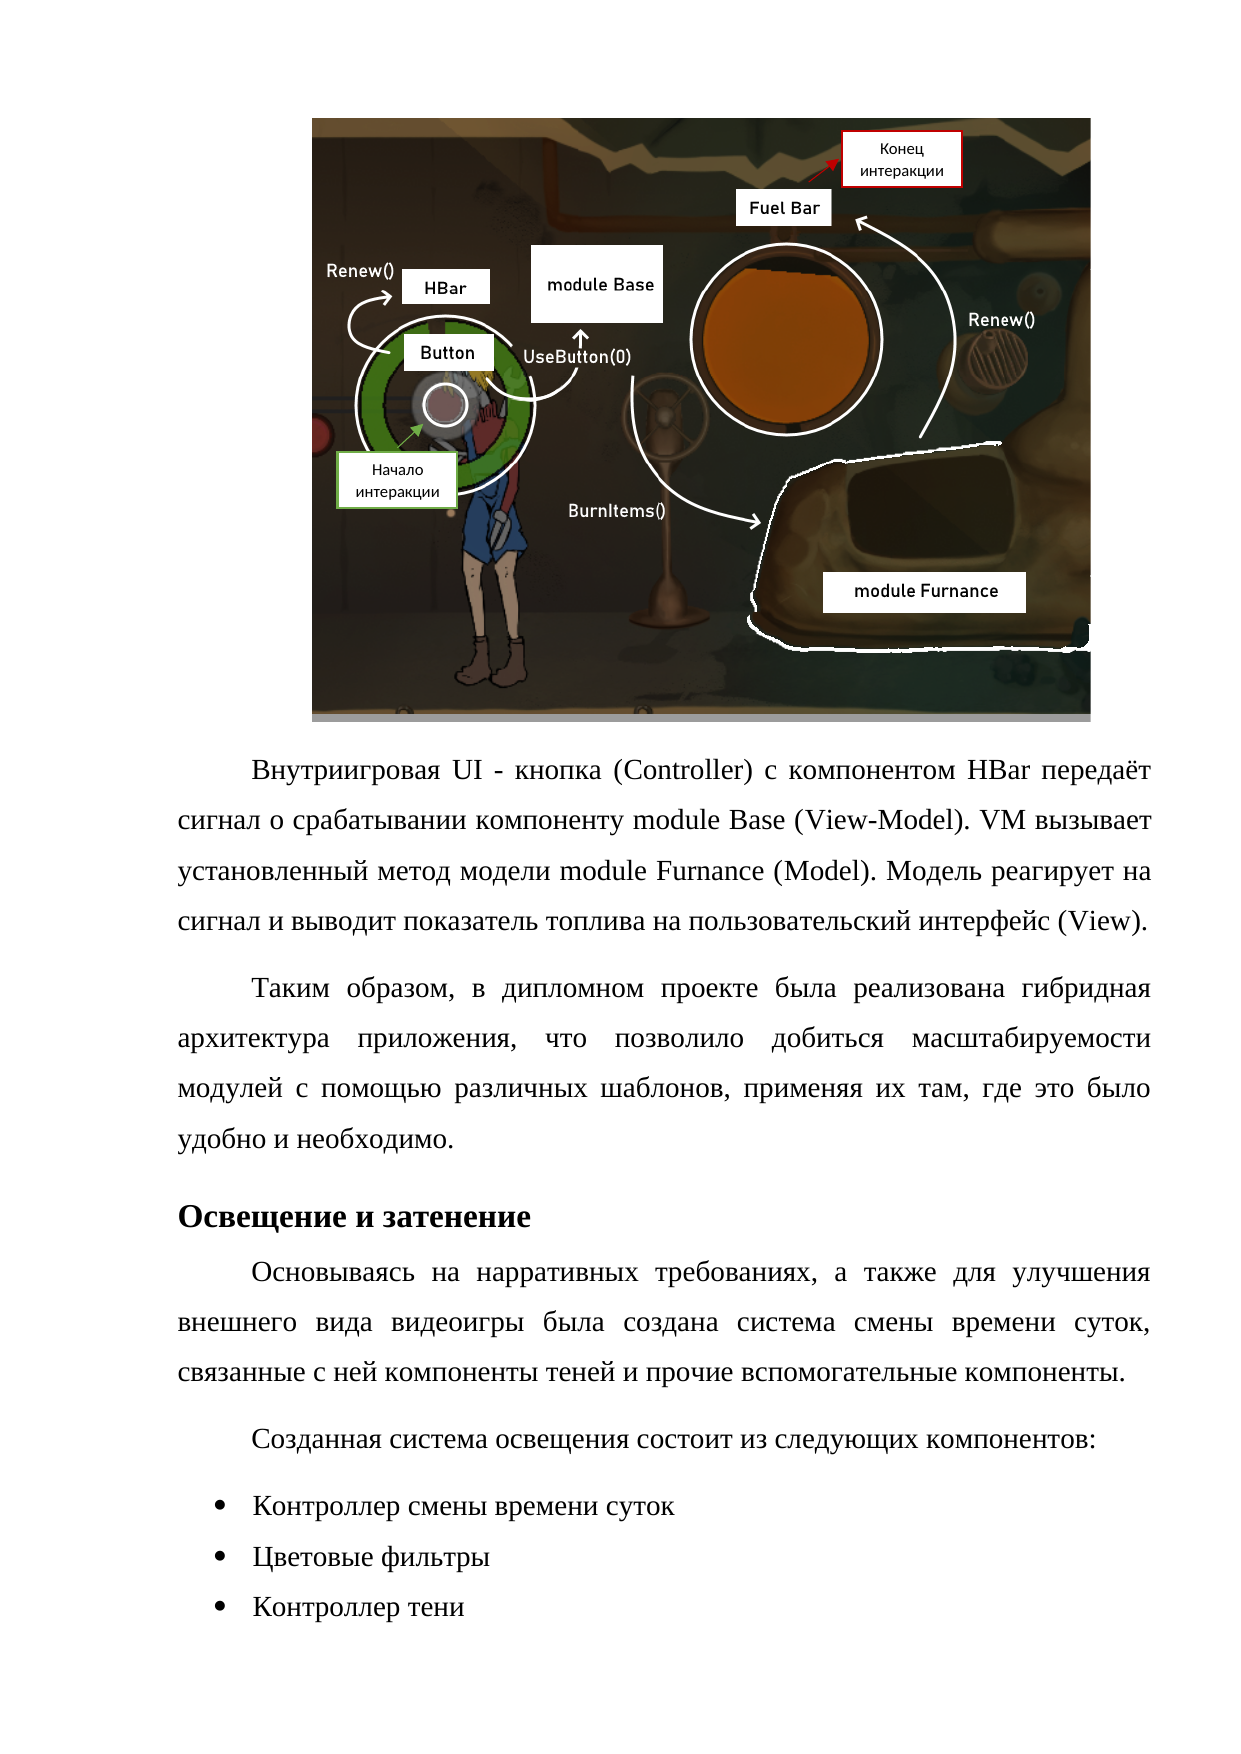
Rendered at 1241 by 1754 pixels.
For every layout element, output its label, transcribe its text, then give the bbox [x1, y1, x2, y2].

text Созданная система освещения состоит из следующих компонентов: [177, 1421, 1152, 1455]
text Внутриигровая UI - кнопка (Controller) с компонентом HBar передаёт сигнал о срабатывании компоненту module Base (View-Model). VM вызывает установленный метод модели module Furnance (Model). Модель реагирует на сигнал и выводит показатель топлива на пользовательский интерфейс (View). [177, 752, 1152, 936]
list Цветовые фильтры [215, 1539, 1152, 1572]
list Контроллер смены времени суток [215, 1488, 1152, 1522]
text Таким образом, в дипломном проекте была реализована гибридная архитектура приложения, что позволило добиться масштабируемости модулей с помощью различных шаблонов, применяя их там, где это было удобно и необходимо. [177, 970, 1152, 1154]
picture [312, 118, 1091, 722]
text Основываясь на нарративных требованиях, а также для улучшения внешнего вида видеоигры была создана система смены времени суток, связанные с ней компоненты теней и прочие вспомогательные компоненты. [177, 1254, 1152, 1388]
list Контроллер тени [215, 1589, 1152, 1623]
subtitle Освещение и затенение [177, 1196, 1152, 1234]
